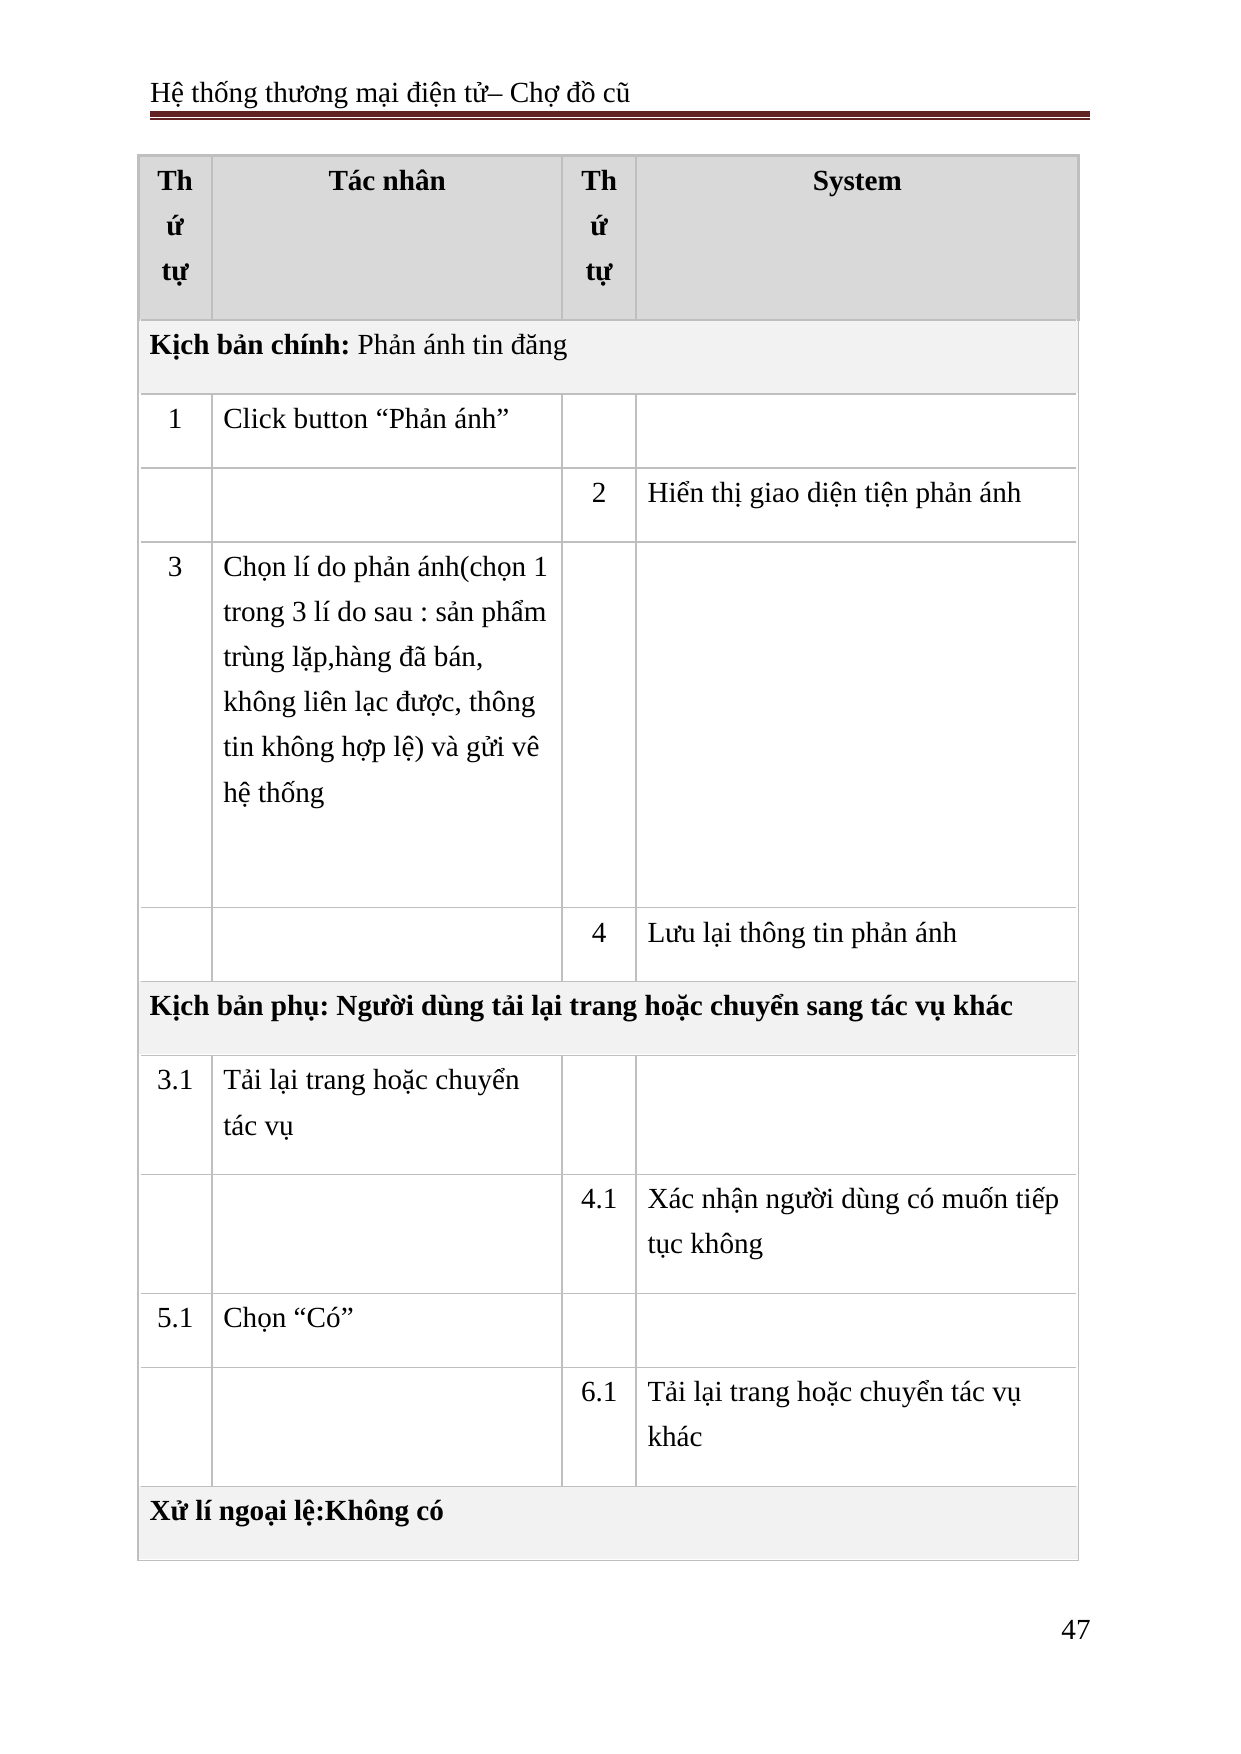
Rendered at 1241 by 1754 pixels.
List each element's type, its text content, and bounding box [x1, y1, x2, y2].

table_header Thứ tự [563, 157, 635, 319]
table_cell 4 [563, 908, 635, 981]
table_cell [139, 467, 211, 541]
table_cell Tải lại trang hoặc chuyển tác vụ [213, 1056, 561, 1174]
table_cell 6.1 [563, 1368, 635, 1486]
table_cell [139, 907, 211, 981]
table_cell [637, 541, 1078, 907]
table_cell Click button “Phản ánh” [213, 395, 561, 467]
table_cell [213, 469, 561, 541]
table_cell [139, 1367, 211, 1486]
table_header Thứ tự [140, 157, 211, 319]
table_cell [563, 543, 635, 907]
table_cell 2 [563, 469, 635, 541]
table_cell Hiển thị giao diện tiện phản ánh [637, 467, 1078, 541]
table_cell 3 [139, 541, 211, 907]
table_cell 1 [139, 393, 211, 467]
table_cell Kịch bản phụ: Người dùng tải lại trang hoặc chuyển sang tác vụ khác [139, 981, 1078, 1054]
table_cell [637, 1293, 1078, 1367]
table_cell [637, 1055, 1078, 1174]
table_cell Kịch bản chính: Phản ánh tin đăng [139, 319, 1078, 393]
table_cell Chọn lí do phản ánh(chọn 1 trong 3 lí do sau : sản phẩm trùng lặp,hàng đã bán, không liên lạc được, thông tin không hợp lệ) và gửi vê hệ thống [213, 543, 561, 907]
table_header System [637, 157, 1077, 319]
table_cell Chọn “Có” [213, 1294, 561, 1367]
table_cell [213, 1368, 561, 1486]
table_header Tác nhân [213, 157, 561, 319]
table_cell [139, 1174, 211, 1293]
table_cell [563, 1056, 635, 1174]
table_cell [563, 395, 635, 467]
table_cell [563, 1294, 635, 1367]
table_cell 4.1 [563, 1175, 635, 1293]
table_cell [213, 908, 561, 981]
table_cell Tải lại trang hoặc chuyển tác vụ khác [637, 1367, 1078, 1486]
table_cell Xử lí ngoại lệ:Không có [139, 1486, 1078, 1559]
table_cell [637, 393, 1078, 467]
table_cell 3.1 [139, 1055, 211, 1174]
table_cell Lưu lại thông tin phản ánh [637, 907, 1078, 981]
table_cell Xác nhận người dùng có muốn tiếp tục không [637, 1174, 1078, 1293]
table_cell [213, 1175, 561, 1293]
table_cell 5.1 [139, 1293, 211, 1367]
